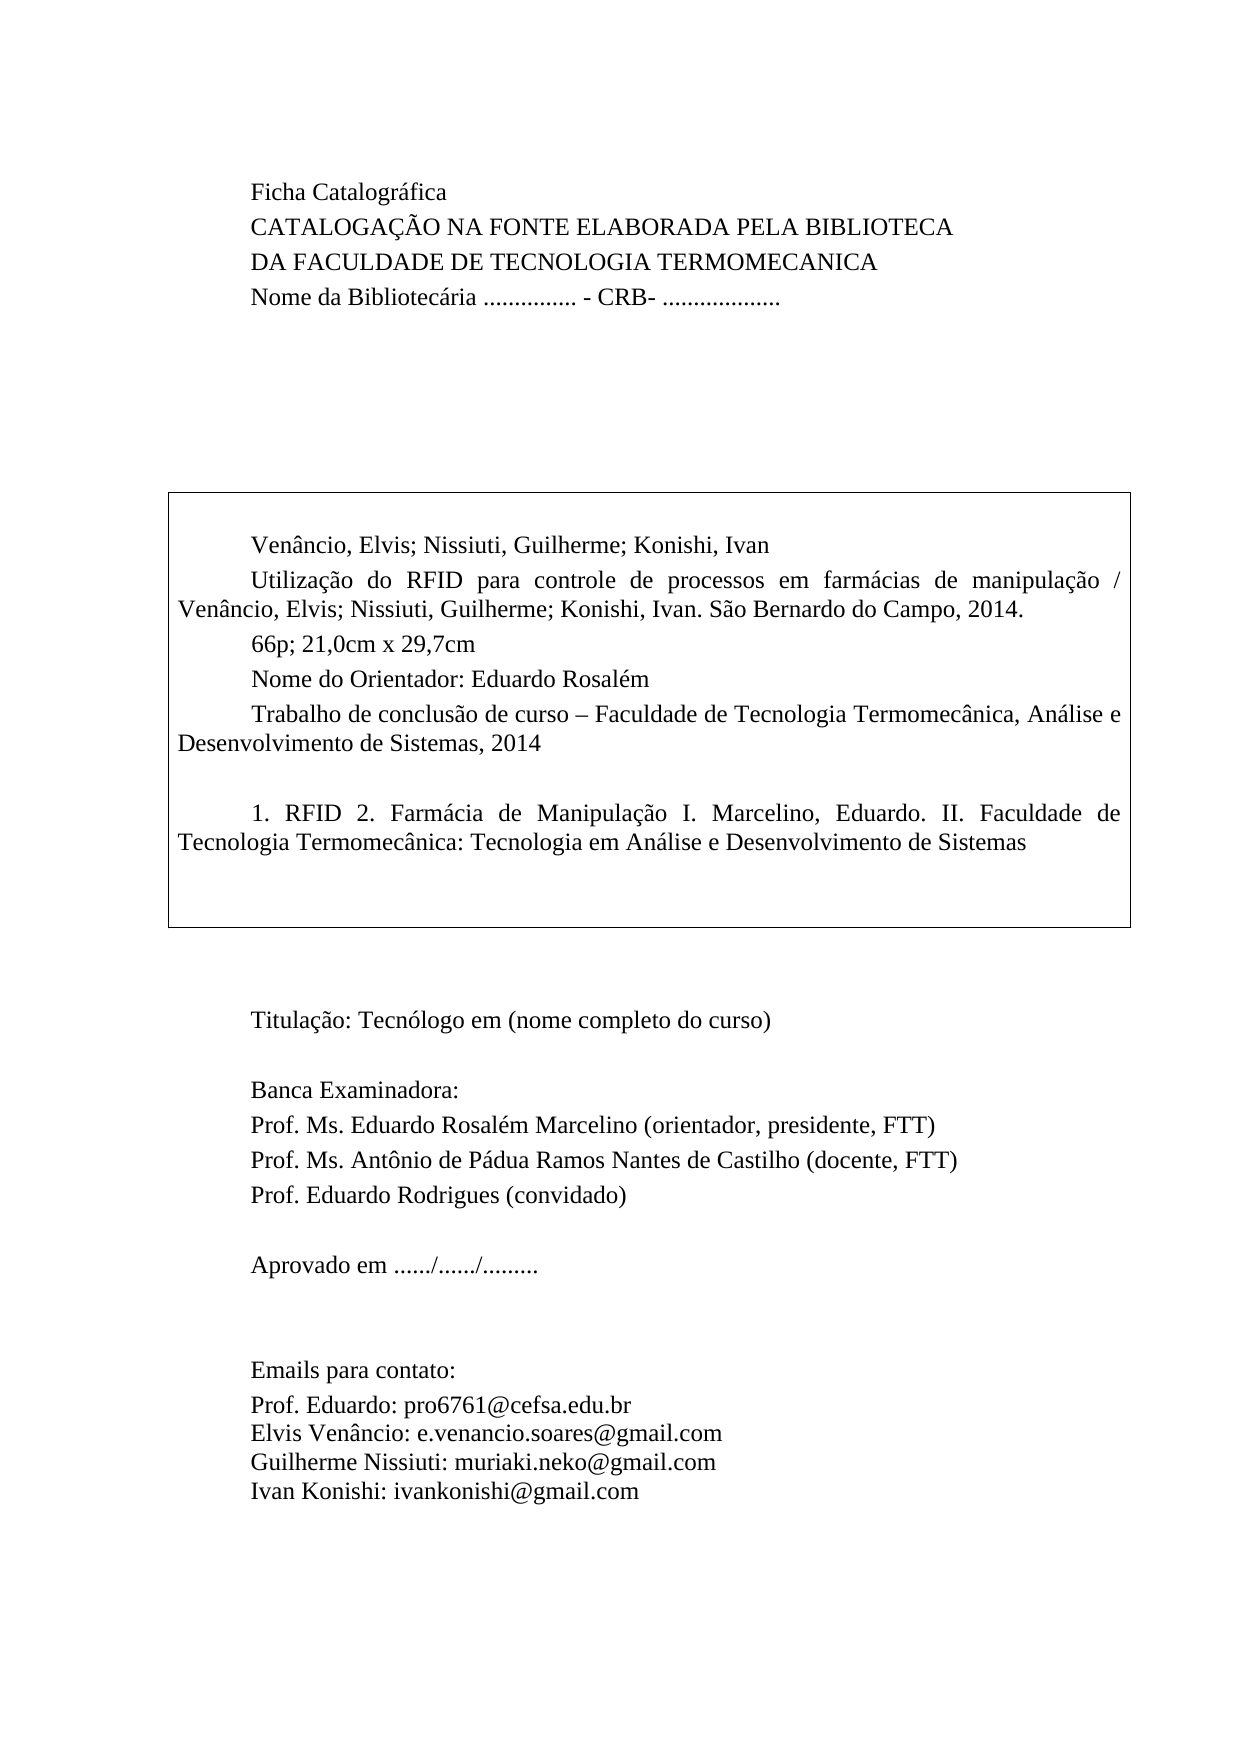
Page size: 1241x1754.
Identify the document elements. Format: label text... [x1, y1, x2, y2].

text Emails para contato: [250, 1355, 1122, 1383]
text Prof. Ms. Antônio de Pádua Ramos Nantes de Castilho (docente, FTT) [177, 1145, 1122, 1173]
text Ficha Catalográfica [177, 177, 1122, 206]
text Elvis Venâncio: e.venancio.soares@gmail.com [250, 1418, 1122, 1447]
text Trabalho de conclusão de curso – Faculdade de Tecnologia Termomecânica, Análise e Desenvolvimento de Sistemas, 2014 [169, 696, 1130, 757]
text Ivan Konishi: ivankonishi@gmail.com [250, 1476, 1122, 1505]
text Guilherme Nissiuti: muriaki.neko@gmail.com [250, 1447, 1122, 1476]
text CATALOGAÇÃO NA FONTE ELABORADA PELA BIBLIOTECA [177, 212, 1122, 241]
text Banca Examinadora: [177, 1075, 1122, 1103]
text 1. RFID 2. Farmácia de Manipulação I. Marcelino, Eduardo. II. Faculdade de Tecnologia Termomecânica: Tecnologia em Análise e Desenvolvimento de Sistemas [169, 795, 1130, 855]
text Aprovado em ....../....../......... [177, 1250, 1122, 1278]
text Venâncio, Elvis; Nissiuti, Guilherme; Konishi, Ivan [169, 527, 1130, 559]
text Nome do Orientador: Eduardo Rosalém [169, 661, 1130, 693]
text Prof. Eduardo Rodrigues (convidado) [177, 1180, 1122, 1208]
text Prof. Ms. Eduardo Rosalém Marcelino (orientador, presidente, FTT) [177, 1110, 1122, 1138]
text Titulação: Tecnólogo em (nome completo do curso) [177, 1005, 1122, 1033]
text Prof. Eduardo: pro6761@cefsa.edu.br [250, 1390, 1122, 1418]
text DA FACULDADE DE TECNOLOGIA TERMOMECANICA [177, 247, 1122, 276]
text Nome da Bibliotecária ............... - CRB- ................... [177, 282, 1122, 311]
text Utilização do RFID para controle de processos em farmácias de manipulação / Venâncio, Elvis; Nissiuti, Guilherme; Konishi, Ivan. São Bernardo do Campo, 2014. [169, 562, 1130, 623]
text 66p; 21,0cm x 29,7cm [169, 626, 1130, 658]
